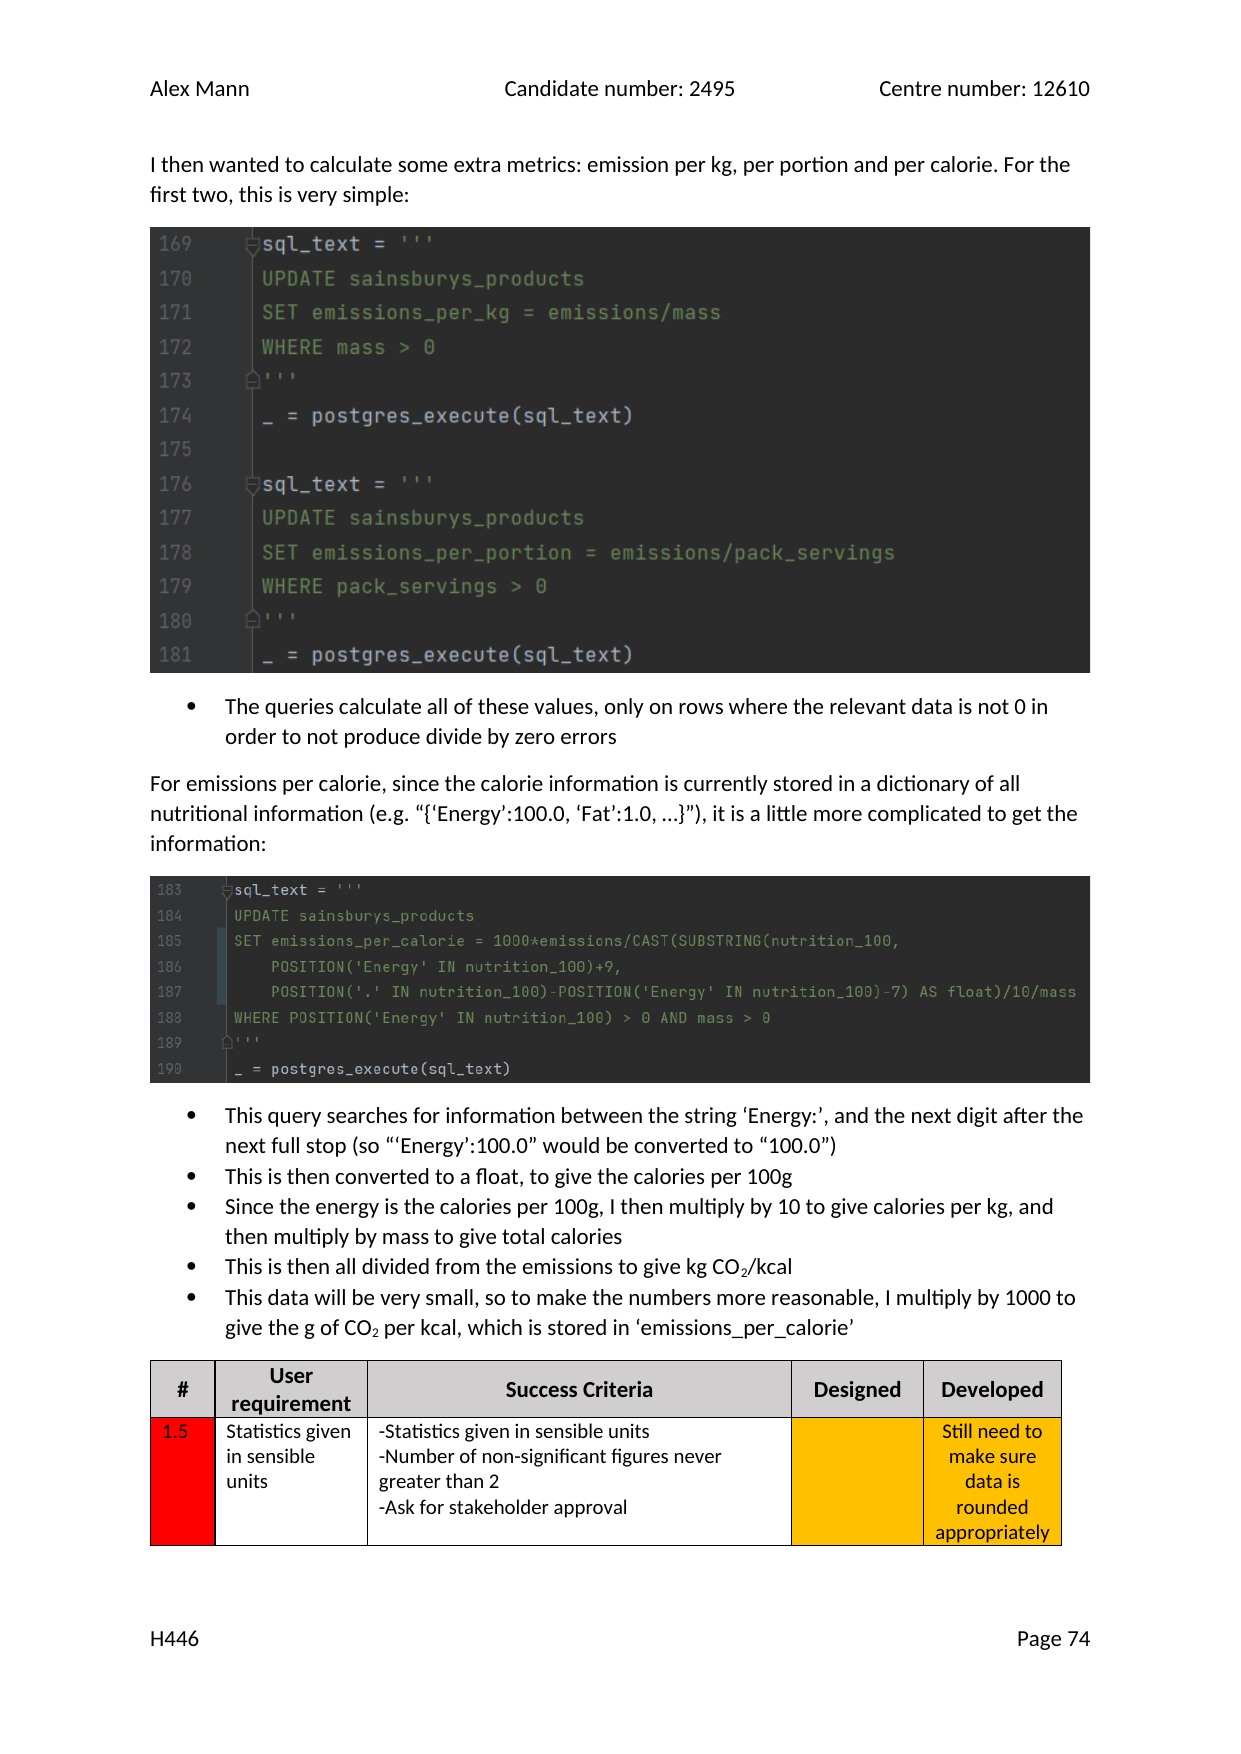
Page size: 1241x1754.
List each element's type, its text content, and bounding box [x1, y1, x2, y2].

table_cell 1.5 [151, 1418, 214, 1545]
picture [150, 227, 1091, 673]
text For emissions per calorie, since the calorie information is currently stored in a dictionary of all nutritional information (e.g. “{‘Energy’:100.0, ‘Fat’:1.0, …}”), it is a little more complicated to get the information: [150, 769, 1090, 857]
list This is then converted to a float, to give the calories per 100g [187, 1162, 1090, 1190]
table_cell Still need to make sure data is rounded appropriately [924, 1418, 1061, 1545]
text I then wanted to calculate some extra metrics: emission per kg, per portion and per calorie. For the first two, this is very simple: [150, 150, 1090, 208]
list Since the energy is the calories per 100g, I then multiply by 10 to give calories per kg, and then multiply by mass to give total calories [187, 1192, 1090, 1250]
table_header # [151, 1361, 214, 1417]
list This query searches for information between the string ‘Energy:’, and the next digit after the next full stop (so “‘Energy’:100.0” would be converted to “100.0”) [187, 1101, 1090, 1159]
table_cell [792, 1418, 923, 1545]
table_header User requirement [216, 1361, 367, 1417]
list The queries calculate all of these values, only on rows where the relevant data is not 0 in order to not produce divide by zero errors [187, 692, 1090, 750]
table_cell -Statistics given in sensible units -Number of non-significant figures never greater than 2 -Ask for stakeholder approval [368, 1418, 791, 1545]
table_header Success Criteria [368, 1361, 791, 1417]
list This data will be very small, so to make the numbers more reasonable, I multiply by 1000 to give the g of CO2 per kcal, which is stored in ‘emissions_per_calorie’ [187, 1283, 1090, 1341]
table_cell Statistics given in sensible units [216, 1418, 367, 1545]
table_header Designed [792, 1361, 923, 1417]
table_header Developed [924, 1361, 1061, 1417]
picture [150, 876, 1091, 1083]
list This is then all divided from the emissions to give kg CO2/kcal [187, 1252, 1090, 1280]
